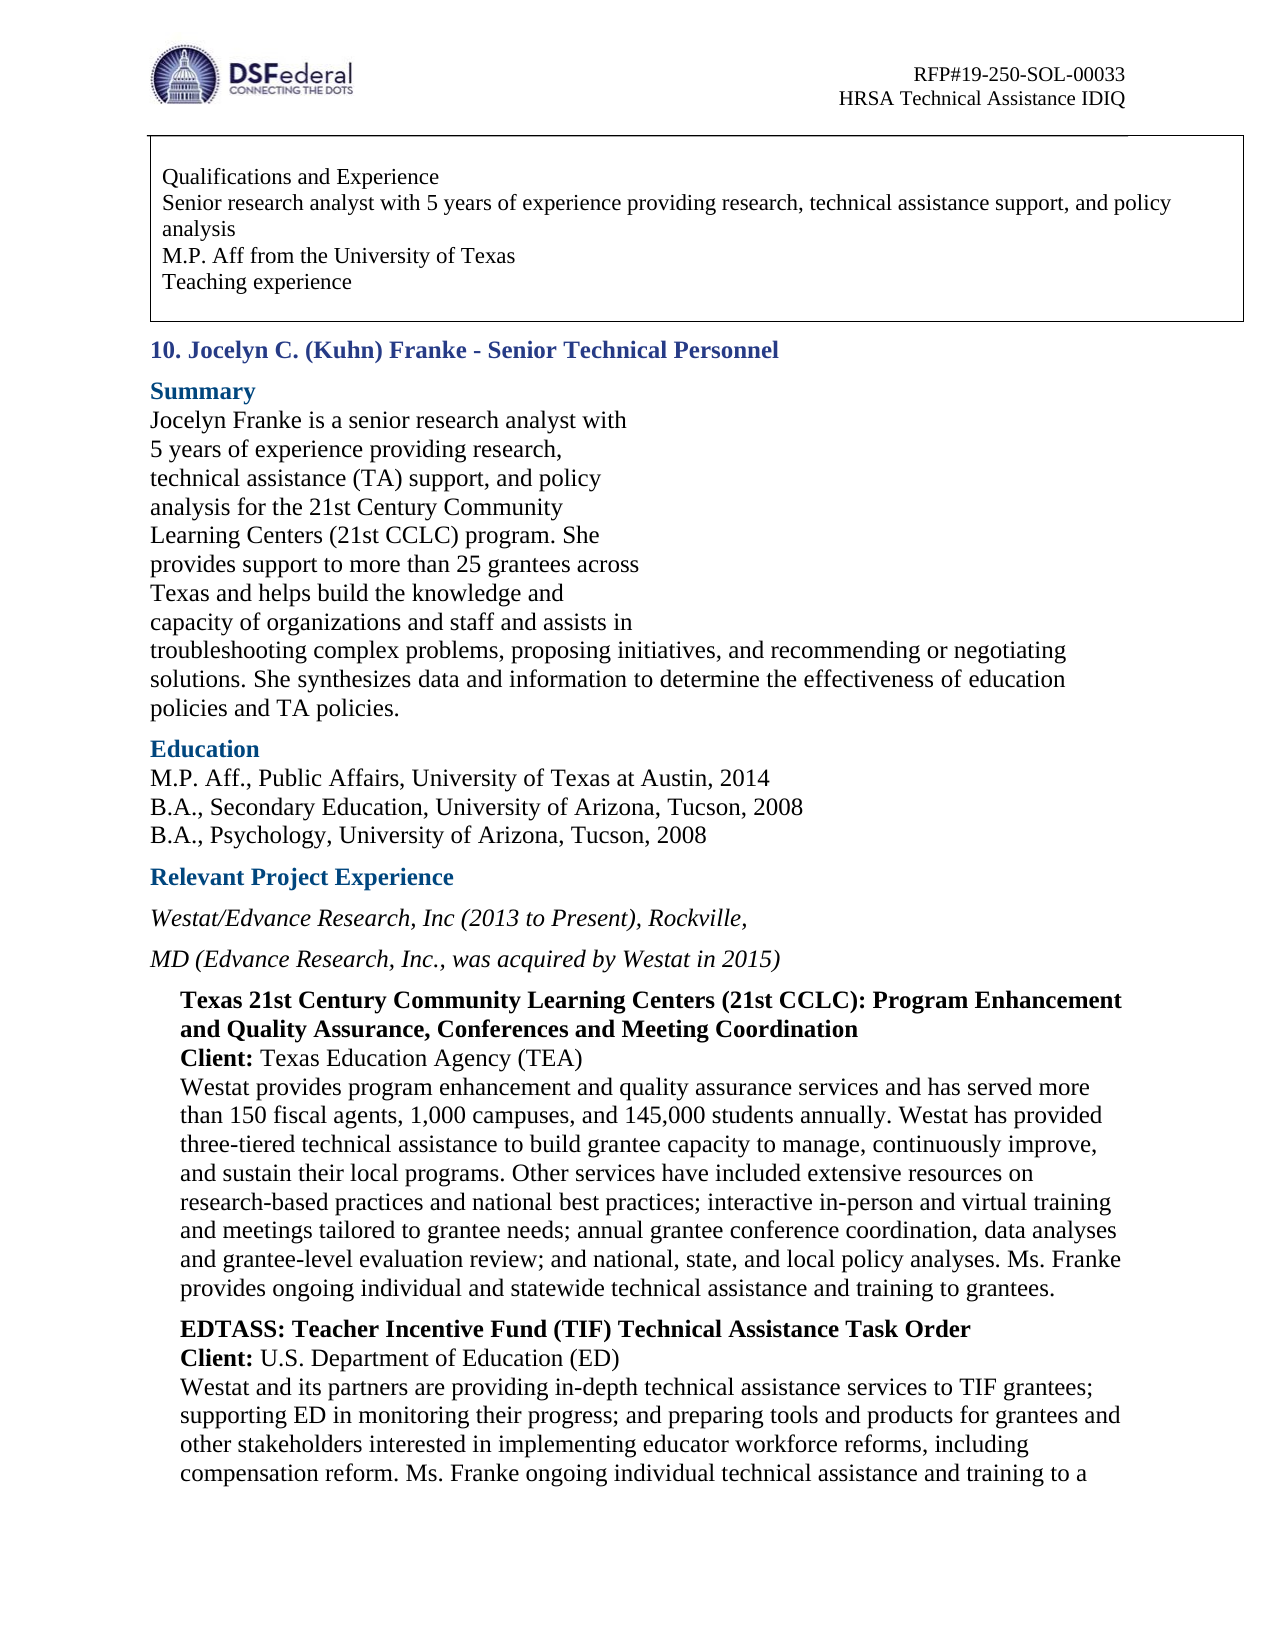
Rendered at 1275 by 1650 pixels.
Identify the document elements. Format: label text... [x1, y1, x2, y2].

text M.P. Aff., Public Affairs, University of Texas at Austin, 2014 B.A., Secondary Education, University of Arizona, Tucson, 2008 B.A., Psychology, University of Arizona, Tucson, 2008 [150, 763, 805, 849]
text EDTASS: Teacher Incentive Fund (TIF) Technical Assistance Task Order Client: U.S. Department of Education (ED) [180, 1314, 974, 1372]
subtitle Relevant Project Experience [150, 862, 1244, 891]
table_header Qualifications and Experience Senior research analyst with 5 years of experience providing research, technical assistance support, and policy analysis M.P. Aff from the University of Texas Teaching experience [151, 136, 1243, 321]
picture [149, 32, 355, 105]
text troubleshooting complex problems, proposing initiatives, and recommending or negotiating solutions. She synthesizes data and information to determine the effectiveness of education policies and TA policies. [150, 636, 1067, 722]
subtitle Texas 21st Century Community Learning Centers (21st CCLC): Program Enhancement and Quality Assurance, Conferences and Meeting Coordination [180, 986, 1124, 1043]
subtitle Education [150, 734, 1244, 763]
text Jocelyn Franke is a senior research analyst with 5 years of experience providing research, technical assistance (TA) support, and policy analysis for the 21st Century Community Learning Centers (21st CCLC) program. She provides support to more than 25 grantees across Texas and helps build the knowledge and capacity of organizations and staff and assists in [150, 406, 640, 636]
text Client: Texas Education Agency (TEA) [180, 1043, 1244, 1072]
text Westat provides program enhancement and quality assurance services and has served more than 150 fiscal agents, 1,000 campuses, and 145,000 students annually. Westat has provided three-tiered technical assistance to build grantee capacity to manage, continuously improve, and sustain their local programs. Other services have included extensive resources on research-based practices and national best practices; interactive in-person and virtual training and meetings tailored to grantee needs; annual grantee conference coordination, data analyses and grantee-level evaluation review; and national, state, and local policy analyses. Ms. Franke provides ongoing individual and statewide technical assistance and training to grantees. [180, 1072, 1122, 1302]
text Westat/Edvance Research, Inc (2013 to Present), Rockville, MD (Edvance Research, Inc., was acquired by Westat in 2015) [150, 903, 795, 973]
list Jocelyn C. (Kuhn) Franke - Senior Technical Personnel Summary [150, 324, 779, 405]
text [180, 1372, 1123, 1487]
